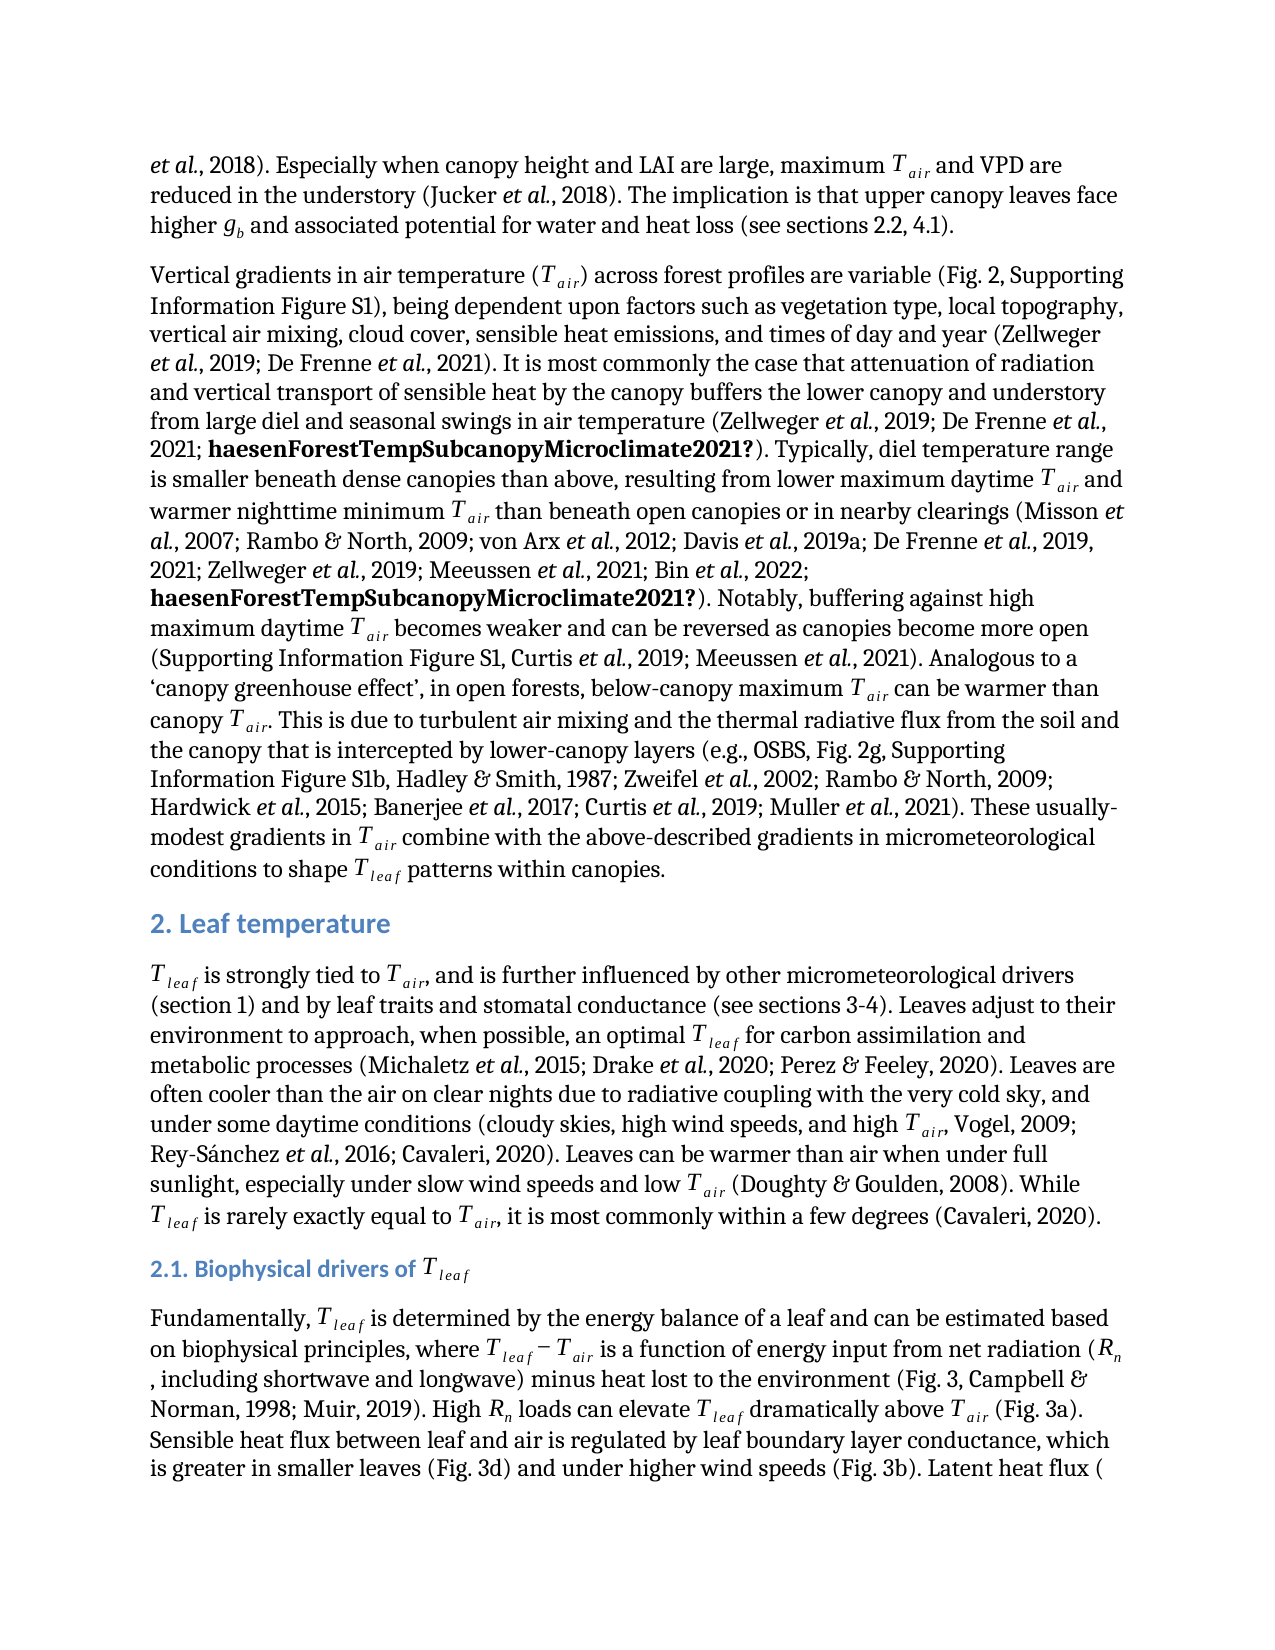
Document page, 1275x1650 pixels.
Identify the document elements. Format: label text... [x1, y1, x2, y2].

subtitle 2.1. Biophysical drivers of [150, 1253, 1125, 1284]
text Vertical gradients in air temperature () across forest profiles are variable (Fig. 2, Supporting Information Figure S1), being dependent upon factors such as vegetation type, local topography, vertical air mixing, cloud cover, sensible heat emissions, and times of day and year (Zellweger et al., 2019; De Frenne et al., 2021). It is most commonly the case that attenuation of radiation and vertical transport of sensible heat by the canopy buffers the lower canopy and understory from large diel and seasonal swings in air temperature (Zellweger et al., 2019; De Frenne et al., 2021; haesenForestTempSubcanopyMicroclimate2021?). Typically, diel temperature range is smaller beneath dense canopies than above, resulting from lower maximum daytime and warmer nighttime minimum than beneath open canopies or in nearby clearings (Misson et al., 2007; Rambo & North, 2009; von Arx et al., 2012; Davis et al., 2019a; De Frenne et al., 2019, 2021; Zellweger et al., 2019; Meeussen et al., 2021; Bin et al., 2022; haesenForestTempSubcanopyMicroclimate2021?). Notably, buffering against high maximum daytime becomes weaker and can be reversed as canopies become more open (Supporting Information Figure S1, Curtis et al., 2019; Meeussen et al., 2021). Analogous to a ‘canopy greenhouse effect’, in open forests, below-canopy maximum can be warmer than canopy . This is due to turbulent air mixing and the thermal radiative flux from the soil and the canopy that is intercepted by lower-canopy layers (e.g., OSBS, Fig. 2g, Supporting Information Figure S1b, Hadley & Smith, 1987; Zweifel et al., 2002; Rambo & North, 2009; Hardwick et al., 2015; Banerjee et al., 2017; Curtis et al., 2019; Muller et al., 2021). These usually-modest gradients in combine with the above-described gradients in micrometeorological conditions to shape patterns within canopies. [150, 260, 1125, 885]
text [150, 1303, 1125, 1483]
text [150, 150, 1125, 241]
subtitle 2. Leaf temperature [150, 906, 1125, 941]
text is strongly tied to , and is further influenced by other micrometeorological drivers (section 1) and by leaf traits and stomatal conductance (see sections 3-4). Leaves adjust to their environment to approach, when possible, an optimal for carbon assimilation and metabolic processes (Michaletz et al., 2015; Drake et al., 2020; Perez & Feeley, 2020). Leaves are often cooler than the air on clear nights due to radiative coupling with the very cold sky, and under some daytime conditions (cloudy skies, high wind speeds, and high , Vogel, 2009; Rey-Sánchez et al., 2016; Cavaleri, 2020). Leaves can be warmer than air when under full sunlight, especially under slow wind speeds and low (Doughty & Goulden, 2008). While is rarely exactly equal to , it is most commonly within a few degrees (Cavaleri, 2020). [150, 960, 1125, 1232]
